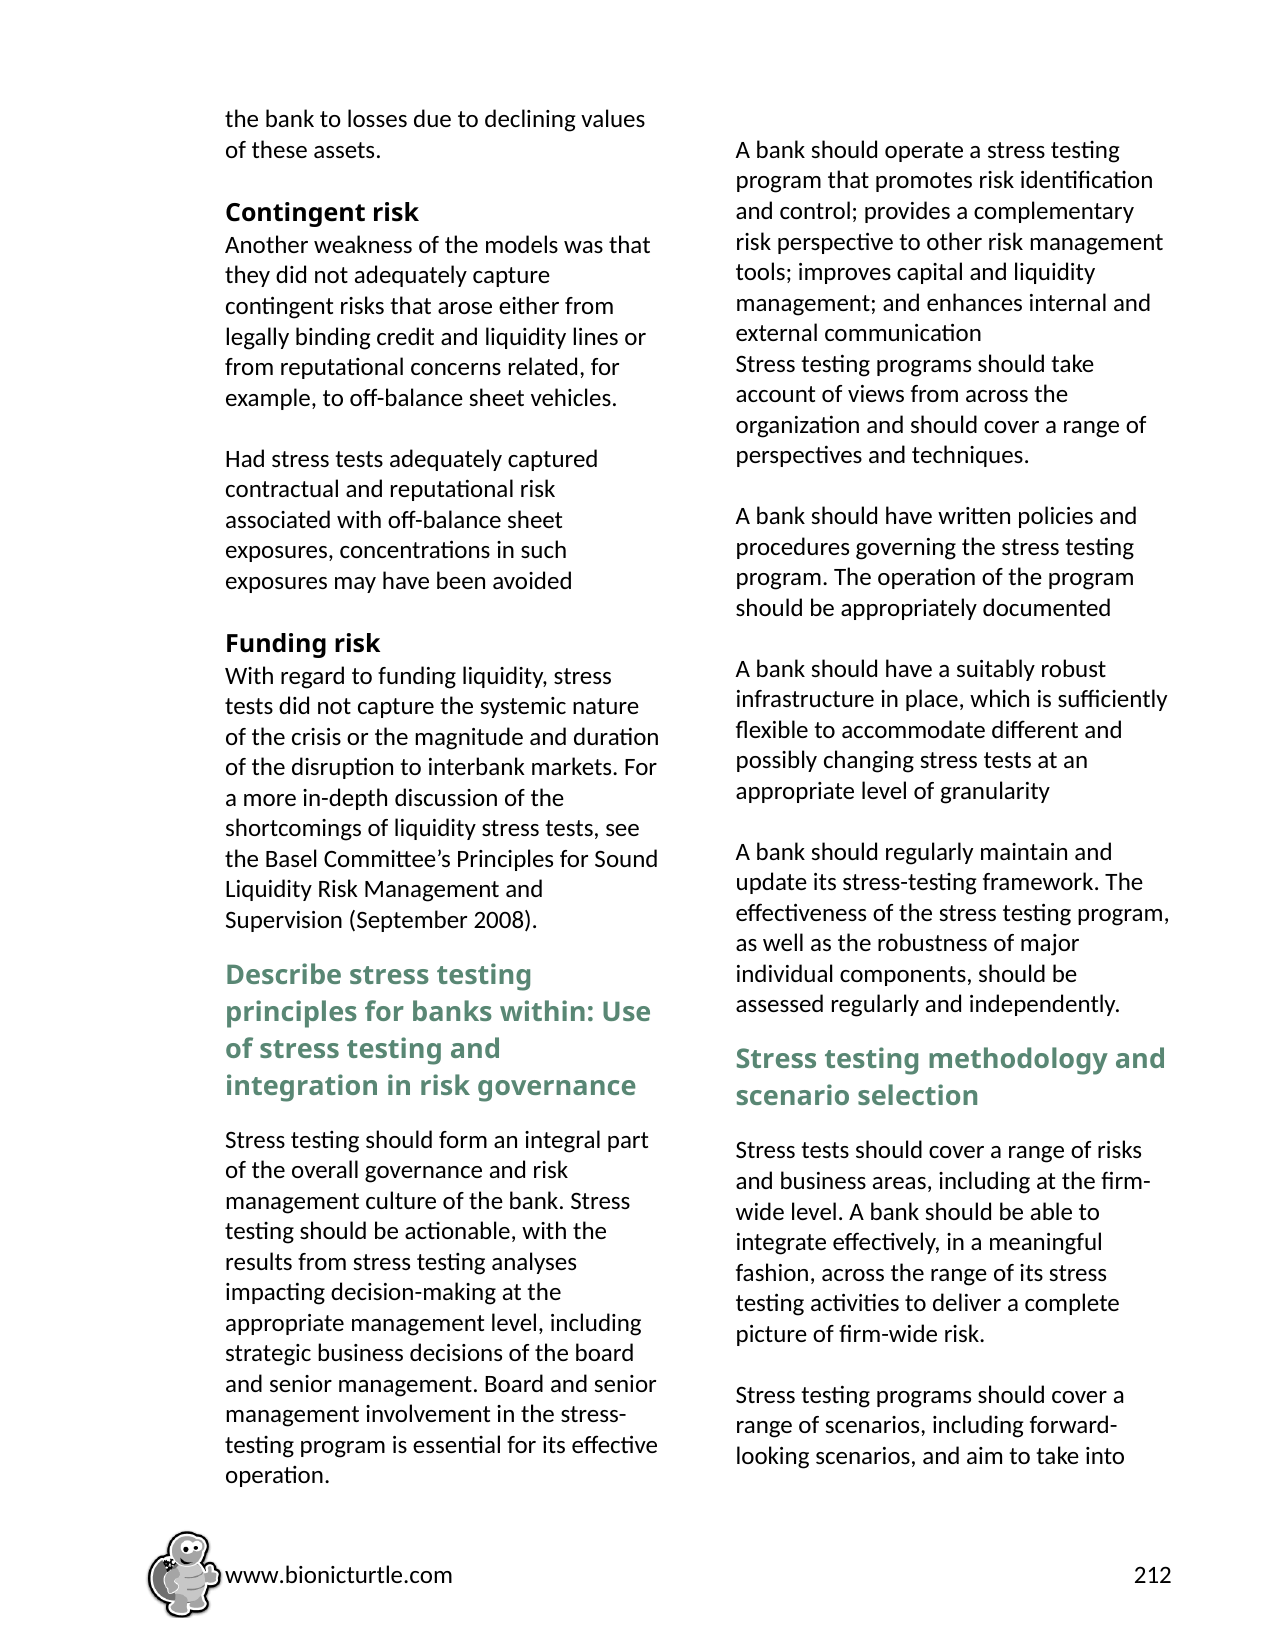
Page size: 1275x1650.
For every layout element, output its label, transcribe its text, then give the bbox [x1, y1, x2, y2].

subtitle Contingent risk [225, 195, 662, 229]
text Had stress tests adequately captured contractual and reputational risk associated with off-balance sheet exposures, concentrations in such exposures may have been avoided [225, 443, 662, 595]
text With regard to funding liquidity, stress tests did not capture the systemic nature of the crisis or the magnitude and duration of the disruption to interbank markets. For a more in-depth discussion of the shortcomings of liquidity stress tests, see the Basel Committee’s Principles for Sound Liquidity Risk Management and Supervision (September 2008). [225, 660, 662, 935]
text A bank should have a suitably robust infrastructure in place, which is sufficiently flexible to accommodate different and possibly changing stress tests at an appropriate level of granularity [735, 653, 1172, 806]
subtitle Describe stress testing principles for banks within: Use of stress testing and integration in risk governance [225, 956, 662, 1103]
text Another weakness of the models was that they did not adequately capture contingent risks that arose either from legally binding credit and liquidity lines or from reputational concerns related, for example, to off-balance sheet vehicles. [225, 229, 662, 412]
text A bank should have written policies and procedures governing the stress testing program. The operation of the program should be appropriately documented [735, 500, 1172, 622]
text Stress testing should form an integral part of the overall governance and risk management culture of the bank. Stress testing should be actionable, with the results from stress testing analyses impacting at the appropriate management level, including strategic business decisions of the board and senior management. Board and senior management involvement in the program is essential for its effective operation. [225, 1124, 662, 1490]
text A bank should regularly maintain and update its framework. The effectiveness of the stress testing program, as well as the robustness of major individual components, should be assessed regularly and independently. [735, 836, 1172, 1019]
text Stress tests should cover a range of risks and business areas, including at the firm-wide level. A bank should be able to integrate effectively, in a meaningful fashion, across the range of its stress testing activities to deliver a complete picture of firm-wide risk. [735, 1134, 1172, 1348]
subtitle Funding risk [225, 626, 662, 660]
text Stress testing programs should take account of views from across the organization and should cover a range of perspectives and techniques. [735, 348, 1172, 470]
subtitle Stress testing methodology and scenario selection [735, 1040, 1172, 1114]
text A bank should operate a stress testing program that promotes risk identification and control; provides a complementary risk perspective to other risk management tools; improves capital and liquidity management; and enhances internal and external communication [735, 134, 1172, 348]
